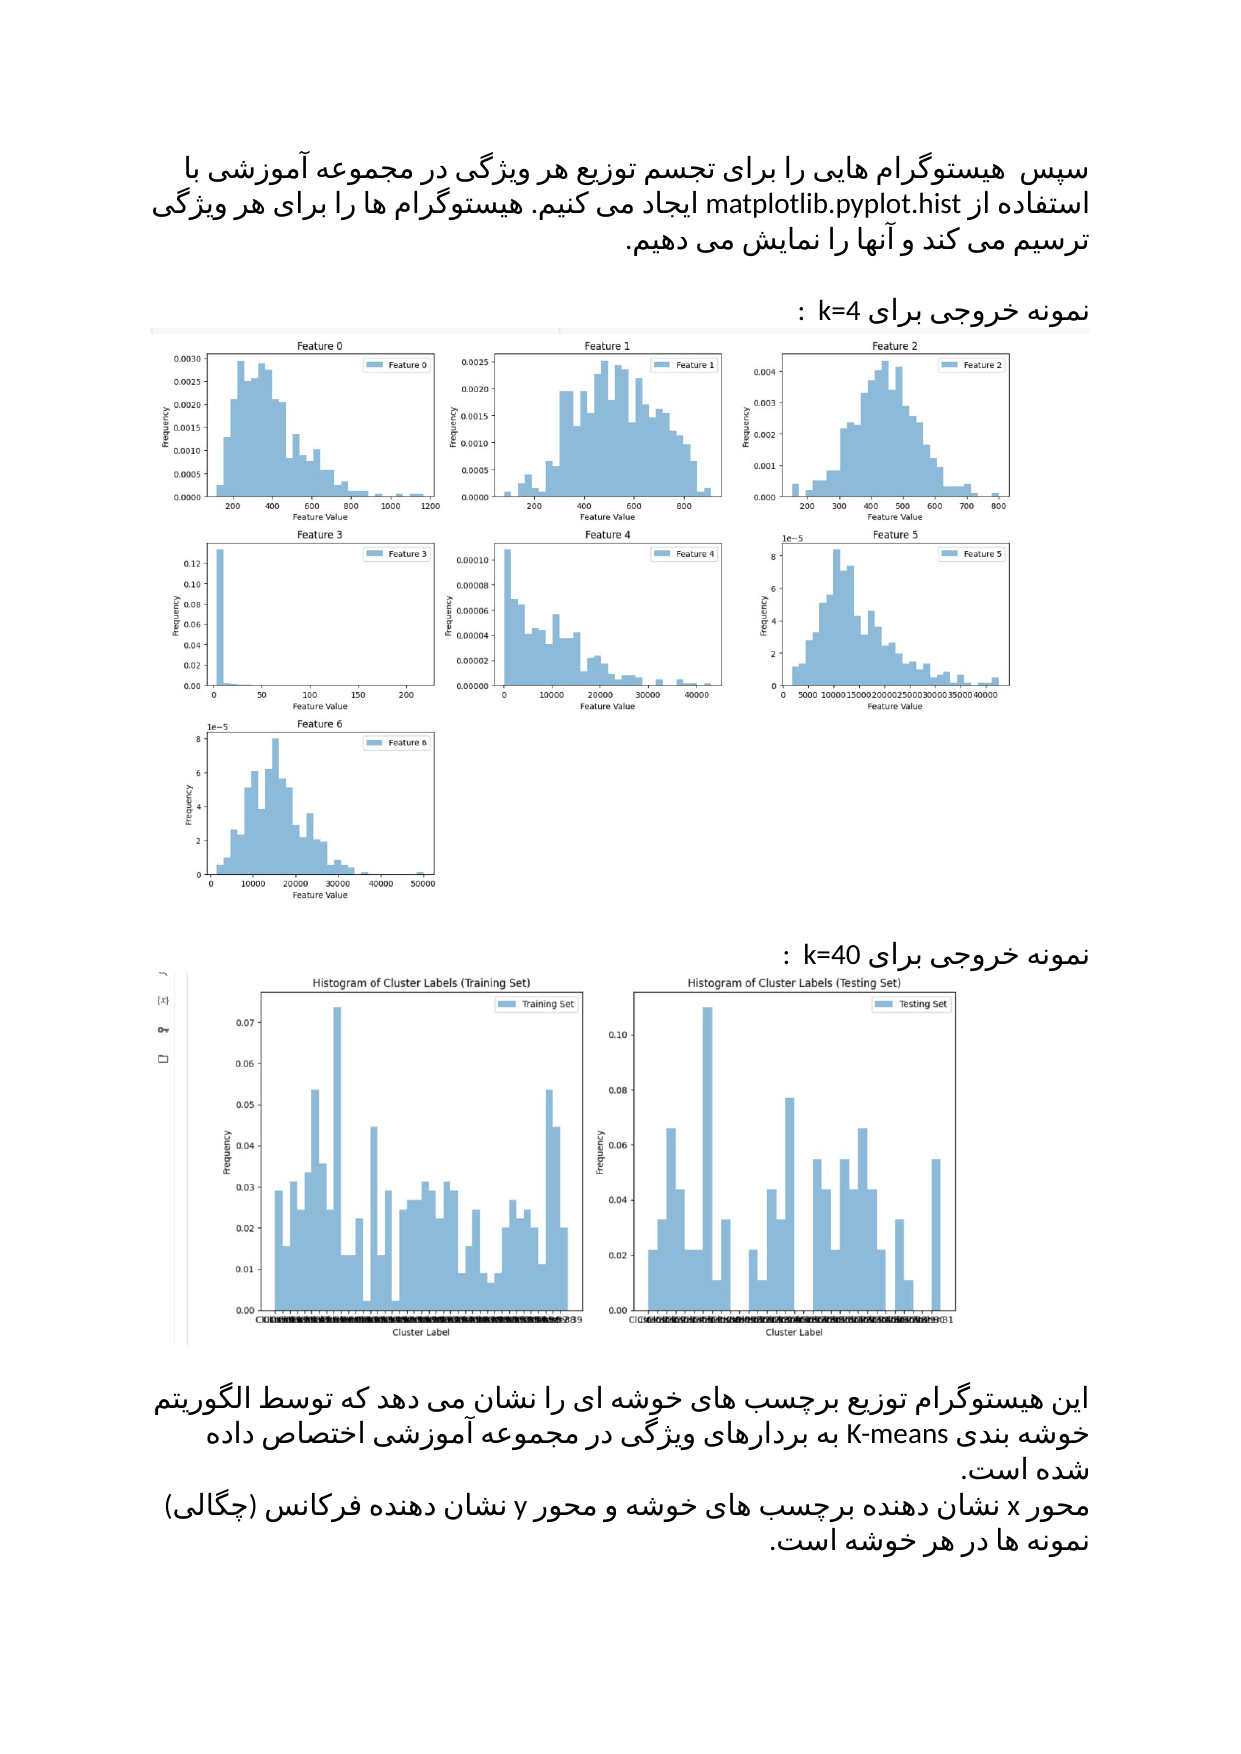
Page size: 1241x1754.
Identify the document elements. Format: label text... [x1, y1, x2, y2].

text سپس هیستوگرام هایی را برای تجسم توزیع هر ویژگی در مجموعه آموزشی با استفاده از matplotlib.pyplot.hist ایجاد می کنیم. هیستوگرام ها را برای هر ویژگی ترسیم می کند و آنها را نمایش می دهیم. [150, 150, 1090, 257]
text این هیستوگرام توزیع برچسب های خوشه ای را نشان می دهد که توسط الگوریتم خوشه بندی K-means به بردارهای ویژگی در مجموعه آموزشی اختصاص داده شده است. [150, 1380, 1090, 1487]
text نمونه خروجی برای k=40 : [150, 936, 1090, 972]
picture [150, 972, 1090, 1345]
picture [150, 328, 1090, 901]
text محور x نشان دهنده برچسب های خوشه و محور y نشان دهنده فرکانس (چگالی) نمونه ها در هر خوشه است. [150, 1487, 1090, 1558]
text نمونه خروجی برای k=4 : [150, 292, 1090, 328]
